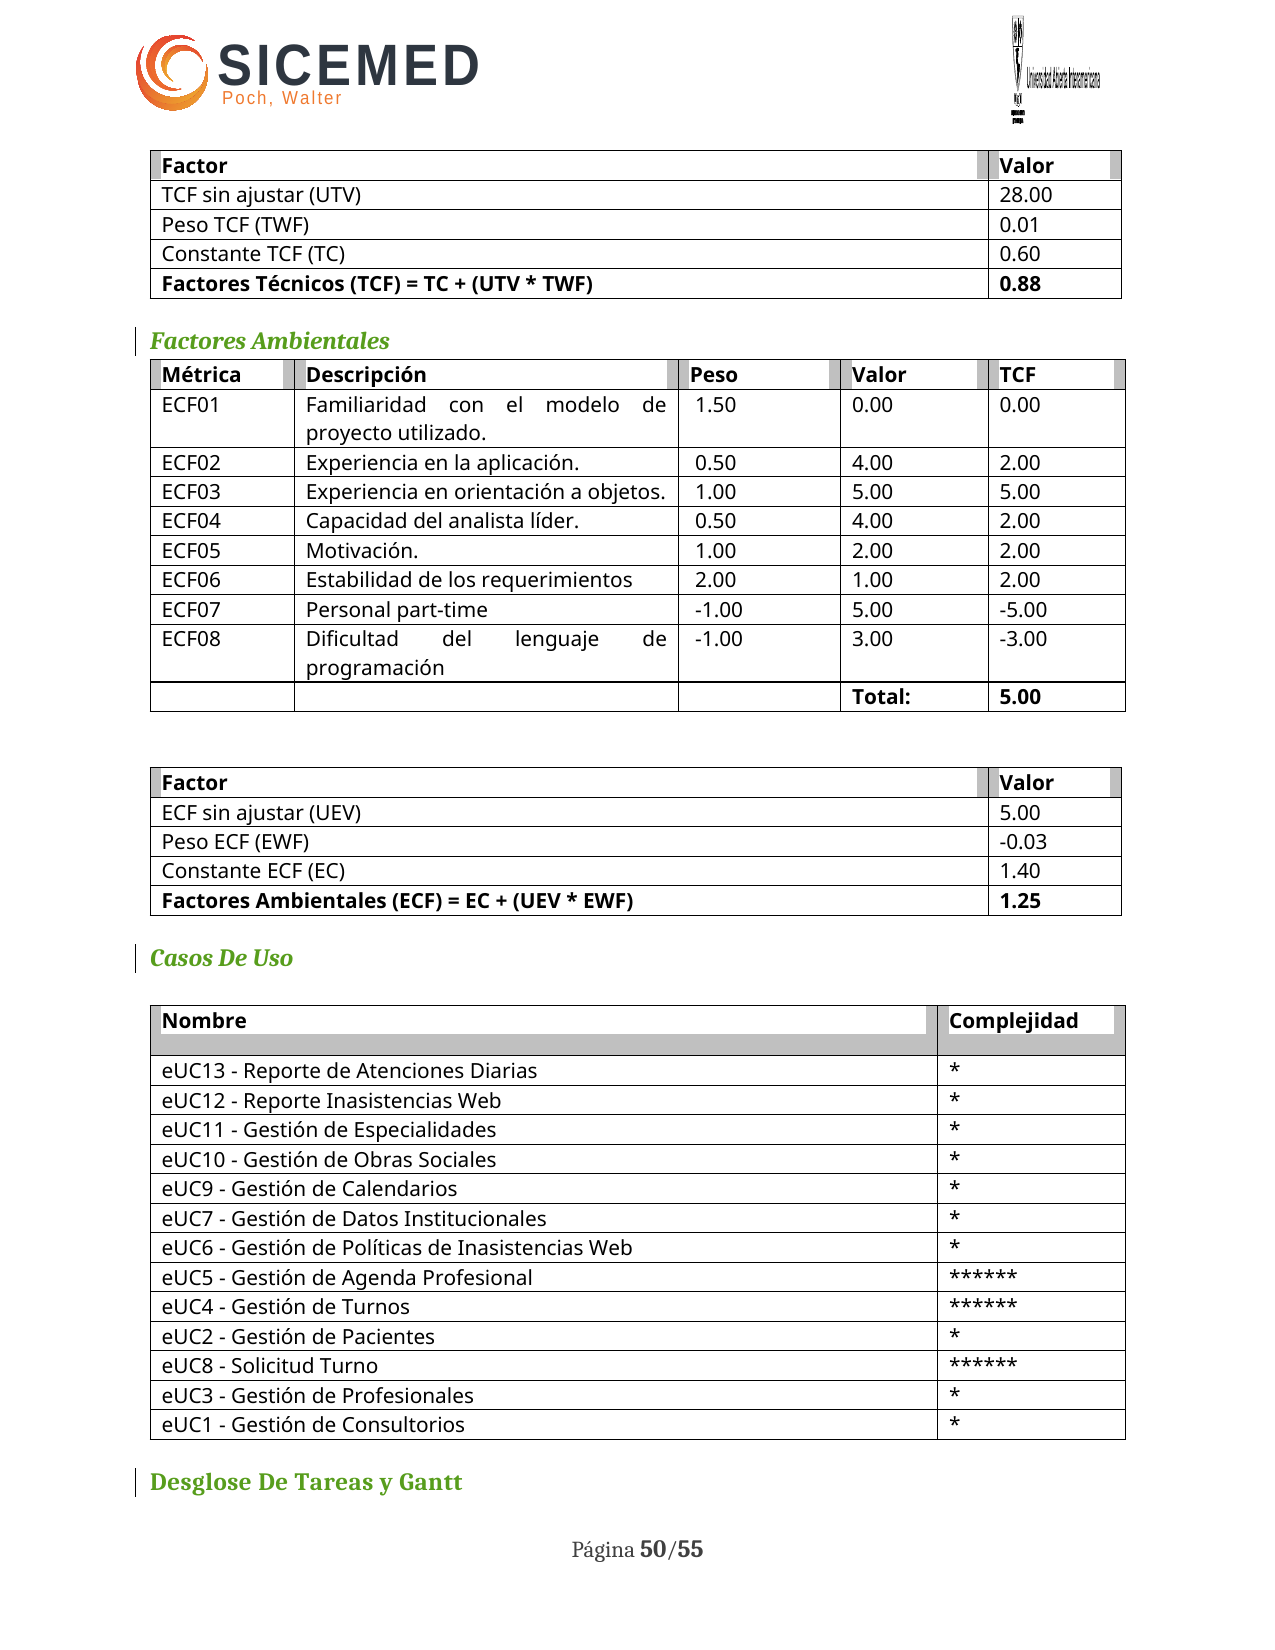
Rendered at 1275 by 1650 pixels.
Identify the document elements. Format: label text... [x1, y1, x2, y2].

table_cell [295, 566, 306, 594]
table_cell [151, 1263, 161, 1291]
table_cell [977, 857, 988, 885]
subtitle Desglose De Tareas y Gantt [150, 1468, 1125, 1497]
table_cell -1.00 [679, 625, 840, 681]
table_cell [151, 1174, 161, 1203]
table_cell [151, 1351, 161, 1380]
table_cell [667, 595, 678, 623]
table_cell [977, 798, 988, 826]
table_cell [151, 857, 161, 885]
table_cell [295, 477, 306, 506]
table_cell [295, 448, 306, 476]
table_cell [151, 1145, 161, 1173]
table_cell 1.50 [679, 390, 840, 447]
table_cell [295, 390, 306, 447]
table_cell ECF08 [151, 625, 294, 681]
table_header Complejidad [938, 1006, 1125, 1055]
table_cell 0.00 [841, 390, 988, 447]
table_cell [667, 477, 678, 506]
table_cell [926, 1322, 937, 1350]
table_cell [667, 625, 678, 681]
table_cell [829, 683, 840, 711]
table_cell [679, 683, 689, 711]
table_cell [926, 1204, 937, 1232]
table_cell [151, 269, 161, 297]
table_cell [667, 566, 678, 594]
table_cell 3.00 [841, 625, 988, 681]
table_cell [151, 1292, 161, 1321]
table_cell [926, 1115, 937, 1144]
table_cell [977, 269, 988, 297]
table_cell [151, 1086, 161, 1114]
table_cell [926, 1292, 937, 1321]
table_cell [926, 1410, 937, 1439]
table_header Nombre [151, 1006, 937, 1055]
table_cell ECF01 [151, 390, 294, 447]
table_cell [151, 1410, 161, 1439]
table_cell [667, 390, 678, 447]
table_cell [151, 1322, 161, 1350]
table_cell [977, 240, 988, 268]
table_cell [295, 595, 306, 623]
table_cell [151, 683, 161, 711]
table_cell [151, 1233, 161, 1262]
table_cell [283, 683, 294, 711]
table_cell [295, 683, 306, 711]
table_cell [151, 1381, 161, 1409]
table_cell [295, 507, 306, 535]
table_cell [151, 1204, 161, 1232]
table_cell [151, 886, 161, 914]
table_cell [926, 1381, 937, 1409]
table_cell -3.00 [989, 625, 1125, 681]
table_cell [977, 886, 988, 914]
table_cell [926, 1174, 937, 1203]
subtitle Casos De Uso [150, 944, 1125, 973]
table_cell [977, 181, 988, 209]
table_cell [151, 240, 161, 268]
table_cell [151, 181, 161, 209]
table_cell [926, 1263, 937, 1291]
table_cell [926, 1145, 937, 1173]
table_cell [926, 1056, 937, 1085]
subtitle Factores Ambientales [150, 327, 1125, 356]
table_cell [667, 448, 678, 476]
table_cell 0.00 [989, 390, 1125, 447]
table_cell [667, 683, 678, 711]
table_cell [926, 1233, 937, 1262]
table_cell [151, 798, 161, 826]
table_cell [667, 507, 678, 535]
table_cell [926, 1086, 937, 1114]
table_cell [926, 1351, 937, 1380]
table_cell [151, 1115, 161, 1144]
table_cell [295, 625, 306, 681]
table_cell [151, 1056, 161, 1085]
